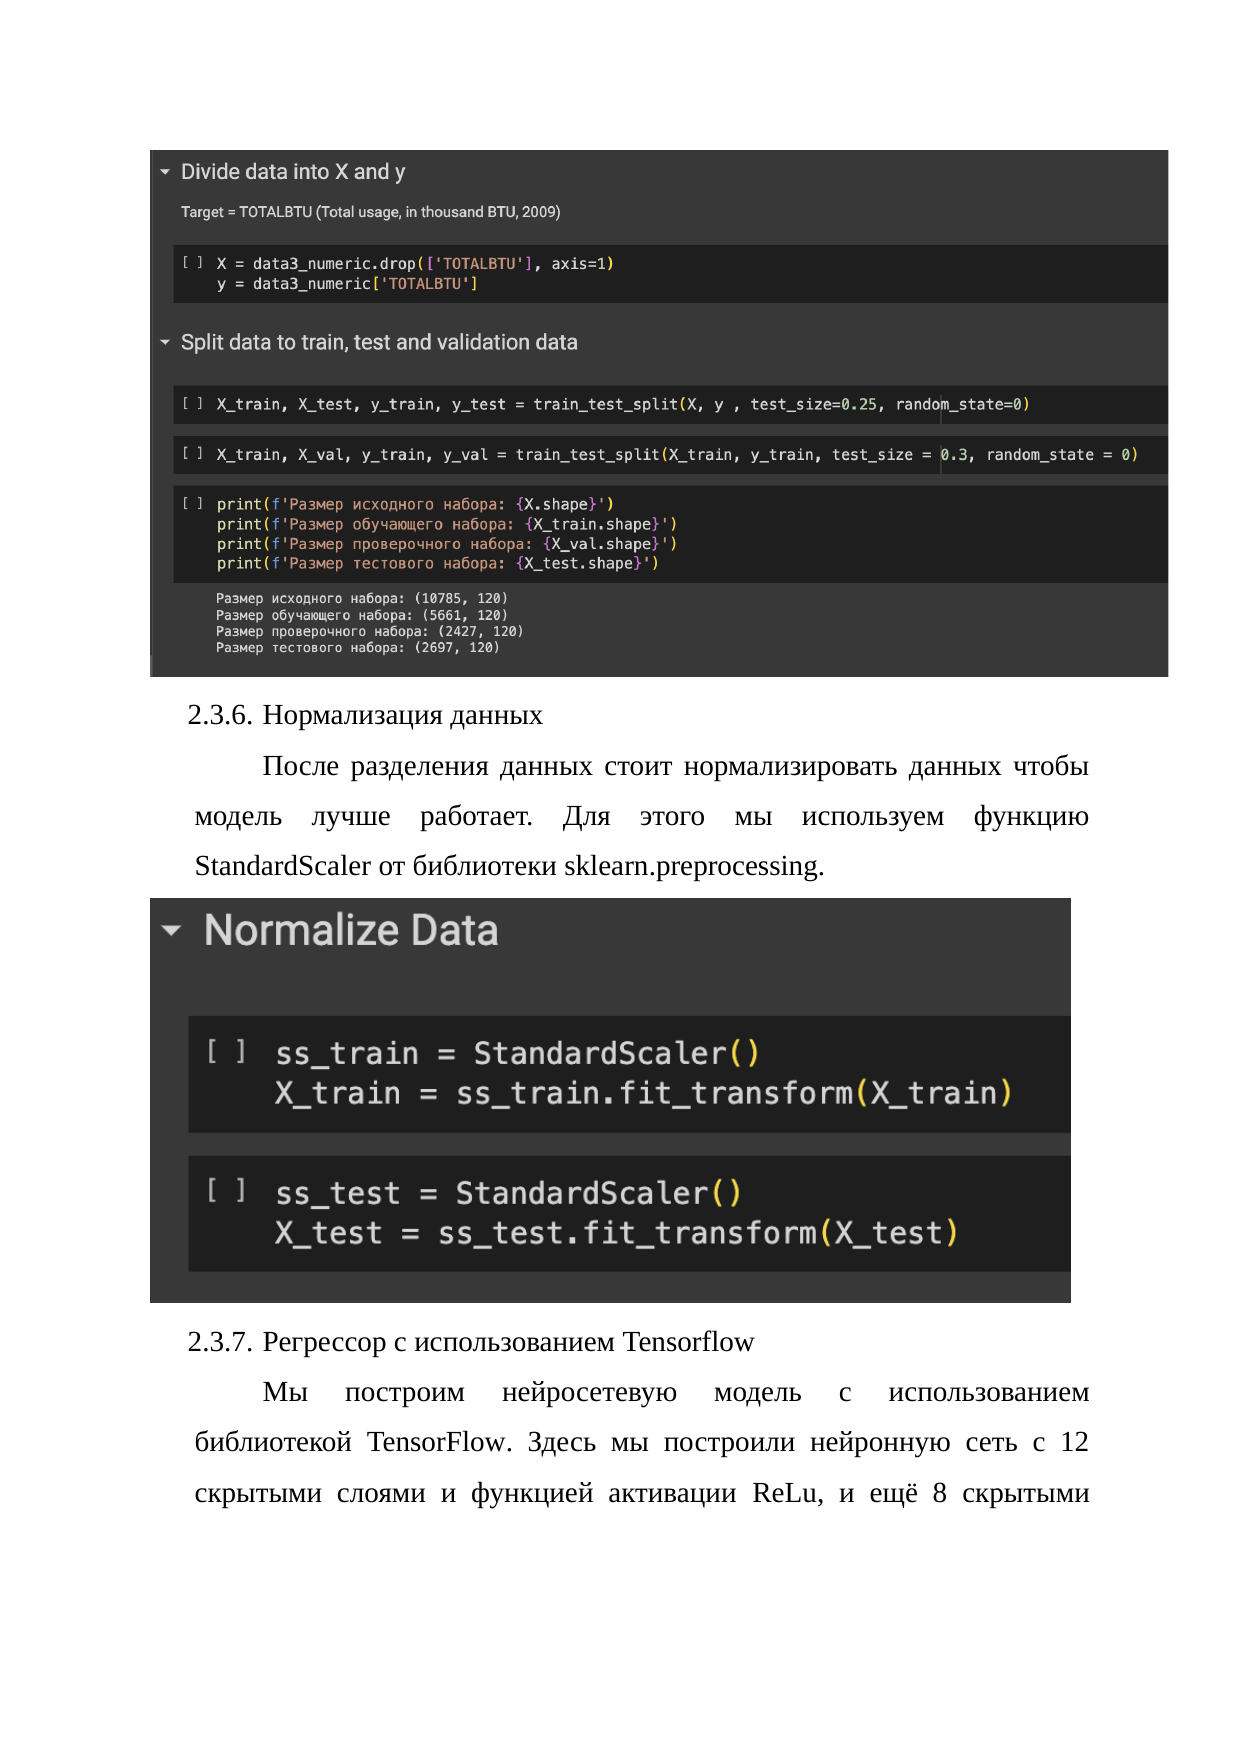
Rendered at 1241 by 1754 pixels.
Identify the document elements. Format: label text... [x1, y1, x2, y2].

picture [150, 898, 1071, 1303]
text После разделения данных стоит нормализировать данных чтобы модель лучше работает. Для этого мы используем функцию StandardScaler от библиотеки sklearn.preprocessing. [194, 748, 1090, 882]
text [194, 1374, 1090, 1508]
subtitle Регрессор с использованием Tensorflow [187, 1324, 1090, 1357]
subtitle Нормализация данных [187, 697, 1090, 731]
picture [150, 150, 1169, 677]
